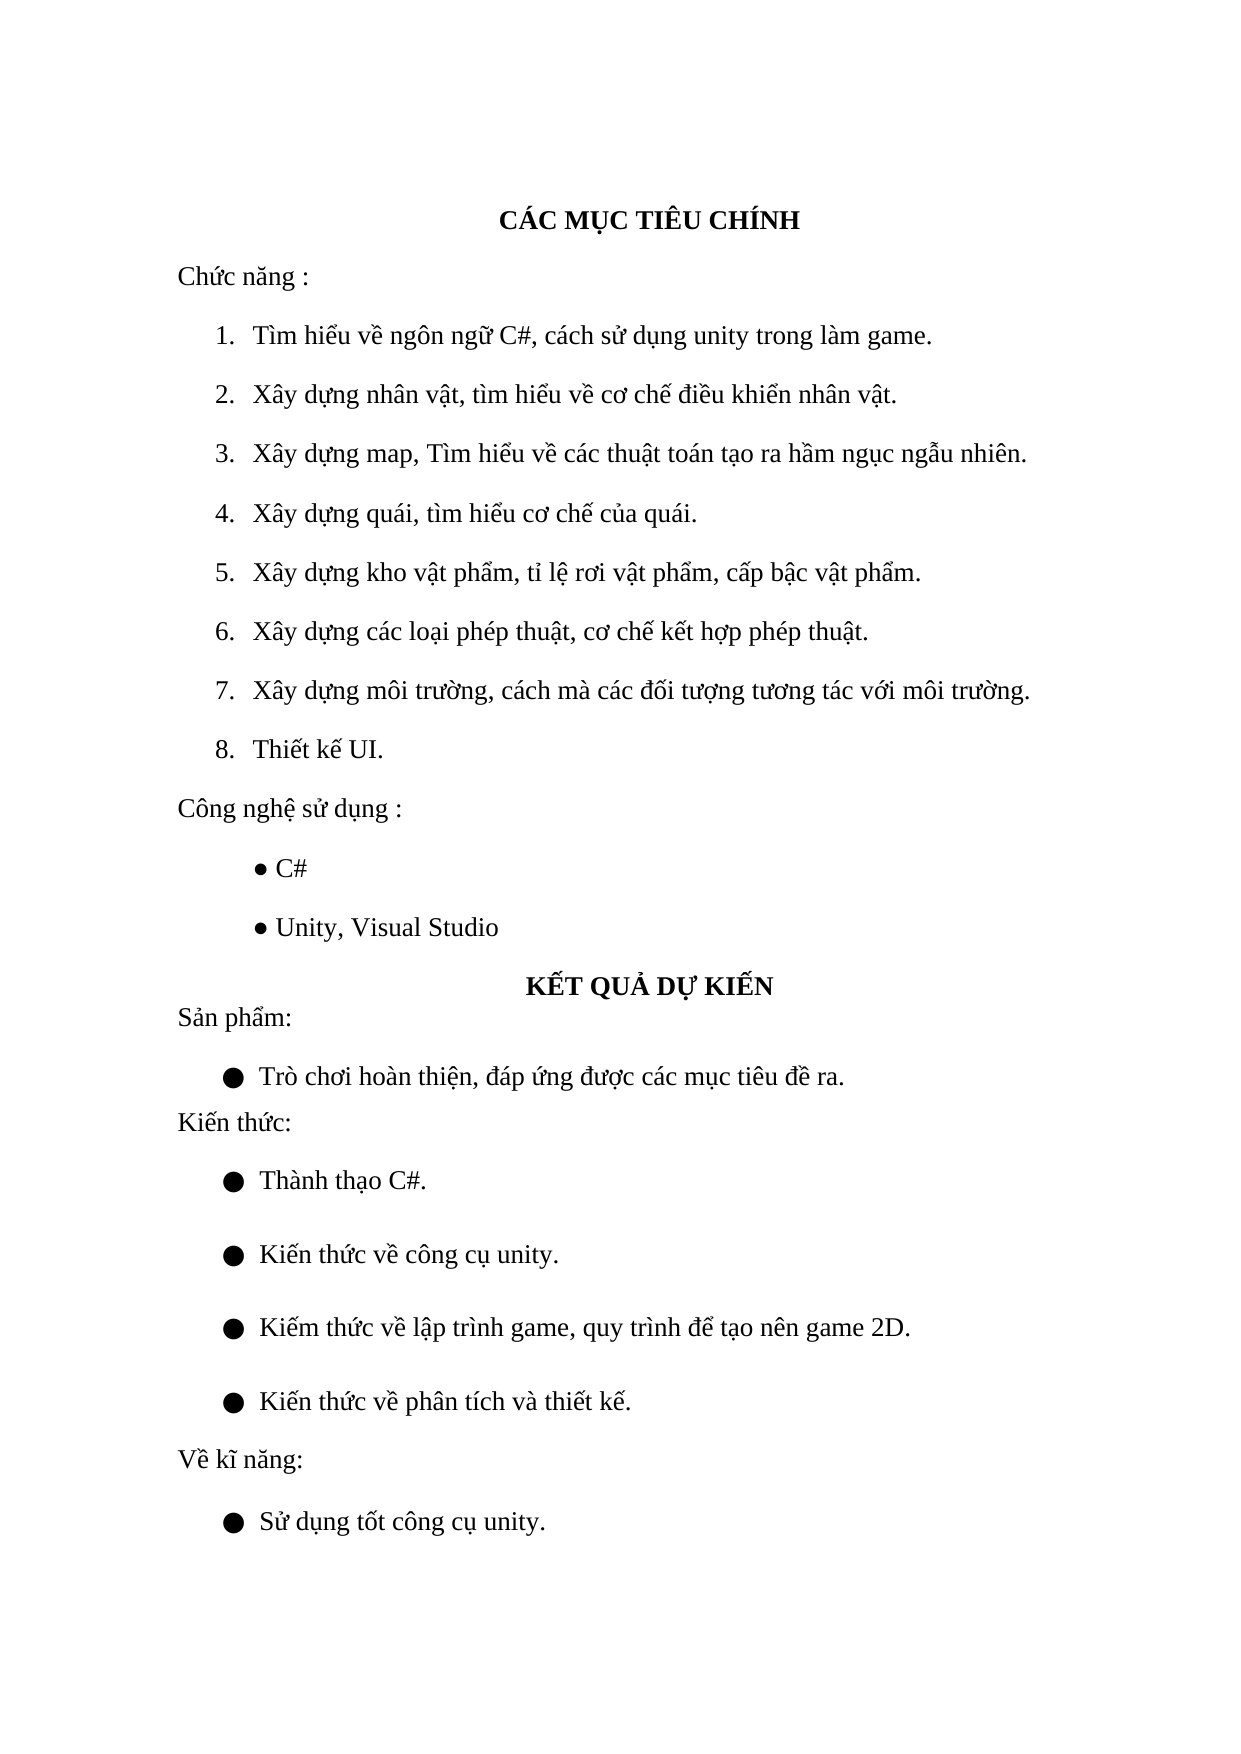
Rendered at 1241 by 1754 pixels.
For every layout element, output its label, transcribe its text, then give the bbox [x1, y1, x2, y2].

list Kiếm thức về lập trình game, quy trình để tạo nên game 2D. [222, 1297, 1122, 1352]
list Tìm hiểu về ngôn ngữ C#, cách sử dụng unity trong làm game. [215, 319, 1122, 350]
text Chức năng : [177, 260, 1122, 291]
text Về kĩ năng: [177, 1444, 1122, 1475]
list Sử dụng tốt công cụ unity. [222, 1490, 1122, 1546]
text Sản phẩm: [177, 1001, 1122, 1032]
text KẾT QUẢ DỰ KIẾN [177, 970, 1122, 1001]
list Xây dựng quái, tìm hiểu cơ chế của quái. [215, 497, 1122, 528]
list Xây dựng môi trường, cách mà các đối tượng tương tác với môi trường. [215, 674, 1122, 705]
list Xây dựng kho vật phẩm, tỉ lệ rơi vật phẩm, cấp bậc vật phẩm. [215, 556, 1122, 587]
text Kiến thức: [177, 1106, 1122, 1137]
list Kiến thức về phân tích và thiết kế. [222, 1370, 1122, 1426]
list Thiết kế UI. [215, 733, 1122, 764]
list Xây dựng map, Tìm hiểu về các thuật toán tạo ra hầm ngục ngẫu nhiên. [215, 437, 1122, 469]
text ● C# [252, 852, 1122, 883]
list Trò chơi hoàn thiện, đáp ứng được các mục tiêu đề ra. [221, 1045, 1122, 1100]
list Thành thạo C#. [222, 1149, 1122, 1205]
list Xây dựng các loại phép thuật, cơ chế kết hợp phép thuật. [215, 615, 1122, 646]
text ● Unity, Visual Studio [252, 911, 1122, 942]
text CÁC MỤC TIÊU CHÍNH [177, 204, 1122, 235]
list Kiến thức về công cụ unity. [222, 1223, 1122, 1278]
list Xây dựng nhân vật, tìm hiểu về cơ chế điều khiển nhân vật. [215, 378, 1122, 409]
text Công nghệ sử dụng : [177, 792, 1122, 824]
